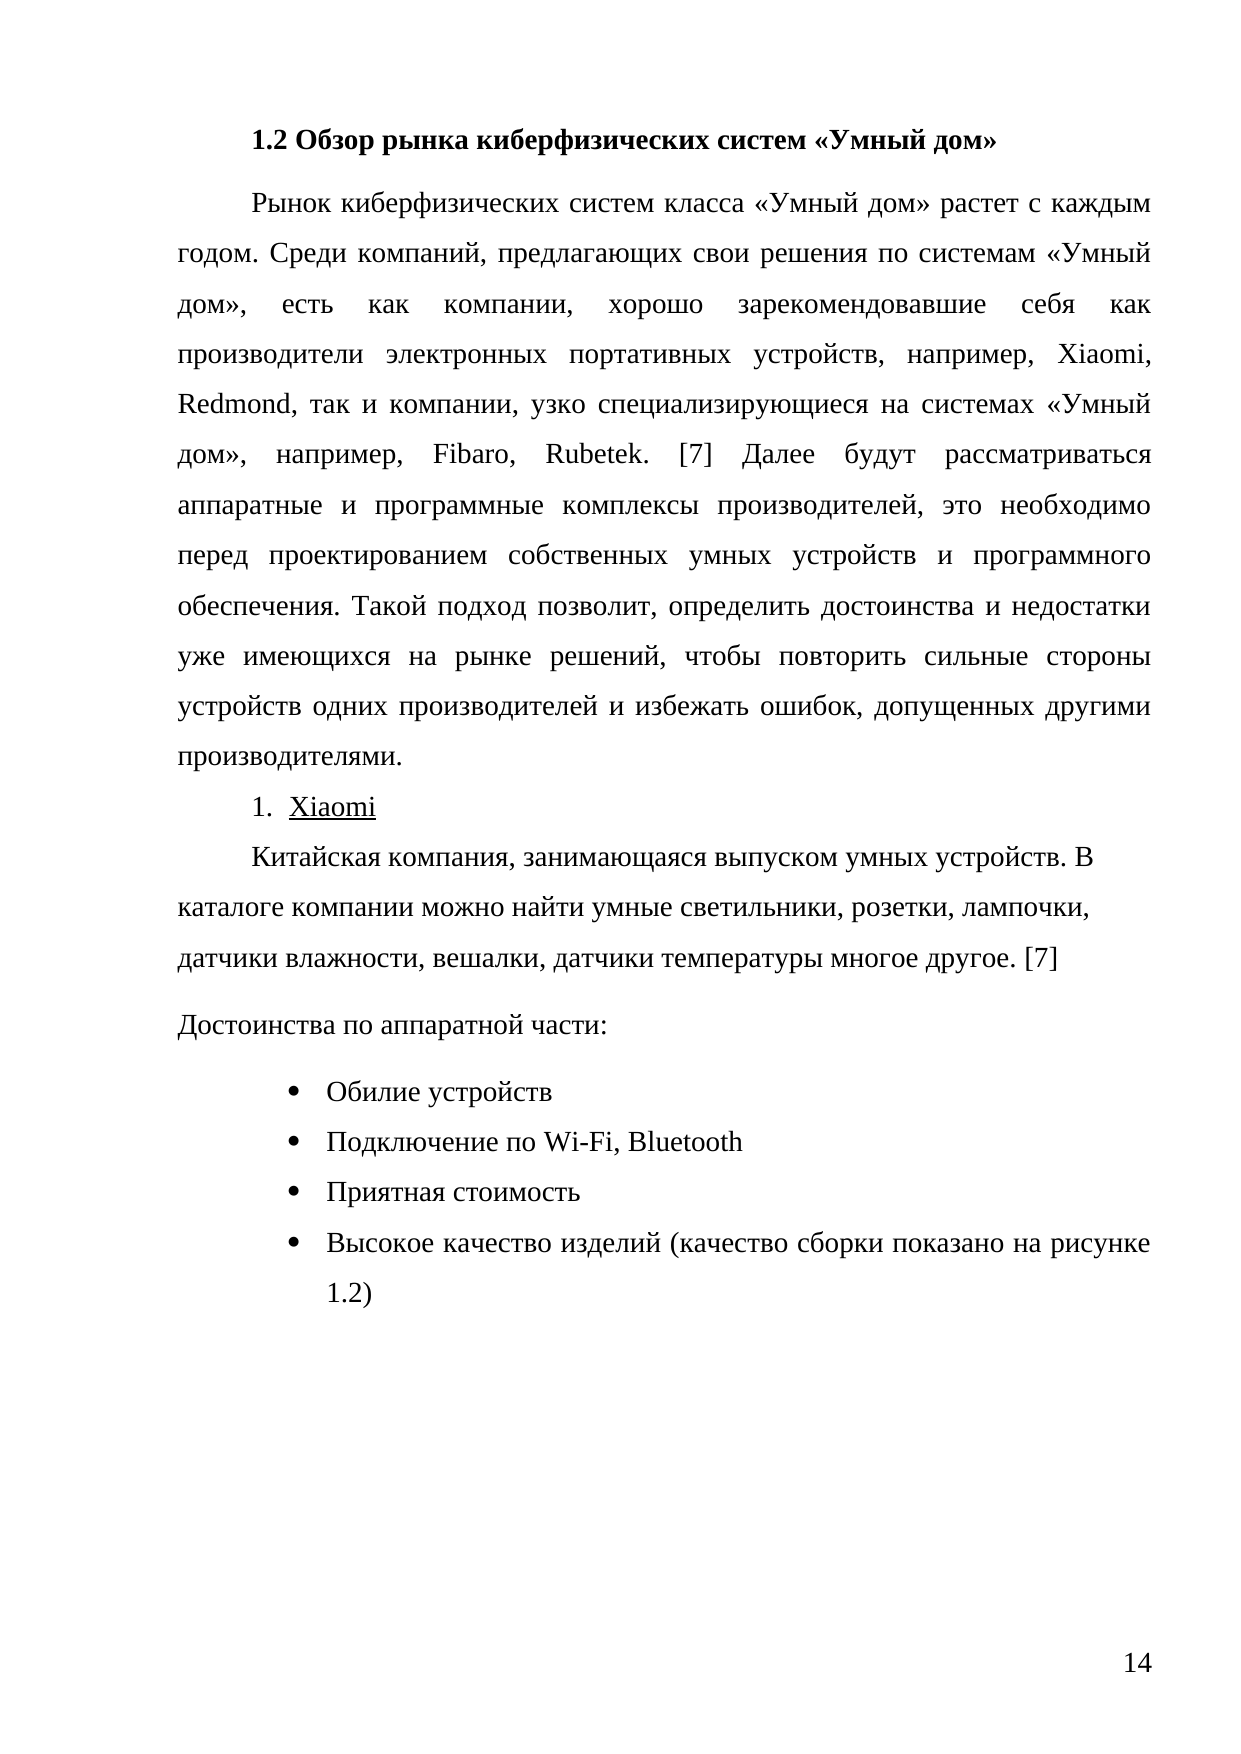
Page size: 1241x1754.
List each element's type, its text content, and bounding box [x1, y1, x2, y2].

subtitle 1.2 Обзор рынка киберфизических систем «Умный дом» [177, 122, 1152, 156]
list Рынок киберфизических систем класса «Умный дом» растет с каждым годом. Среди компаний, предлагающих свои решения по системам «Умный дом», есть как компании, хорошо зарекомендовавшие себя как производители электронных портативных устройств, например, Xiaomi, Redmond, так и компании, узко специализирующиеся на системах «Умный дом», например, Fibaro, Rubetek. Далее будут рассматриваться аппаратные и программные комплексы производителей, это необходимо перед проектированием собственных умных устройств и программного обеспечения. Такой подход позволит, определить достоинства и недостатки уже имеющихся на рынке решений, чтобы повторить сильные стороны устройств одних производителей и избежать ошибок, допущенных другими производителями. [177, 185, 1152, 772]
list Высокое качество изделий (качество сборки показано на рисунке 1.2) [288, 1225, 1152, 1309]
list Xiaomi [251, 789, 1152, 822]
list Обилие устройств [288, 1074, 1152, 1107]
list Приятная стоимость [288, 1174, 1152, 1208]
list Подключение по Wi-Fi, Bluetooth [288, 1124, 1152, 1158]
list Китайская компания, занимающаяся выпуском умных устройств. В каталоге компании можно найти умные светильники, розетки, лампочки, датчики влажности, вешалки, датчики температуры многое другое. [177, 839, 1152, 973]
text Достоинства по аппаратной части: [177, 1007, 1152, 1040]
